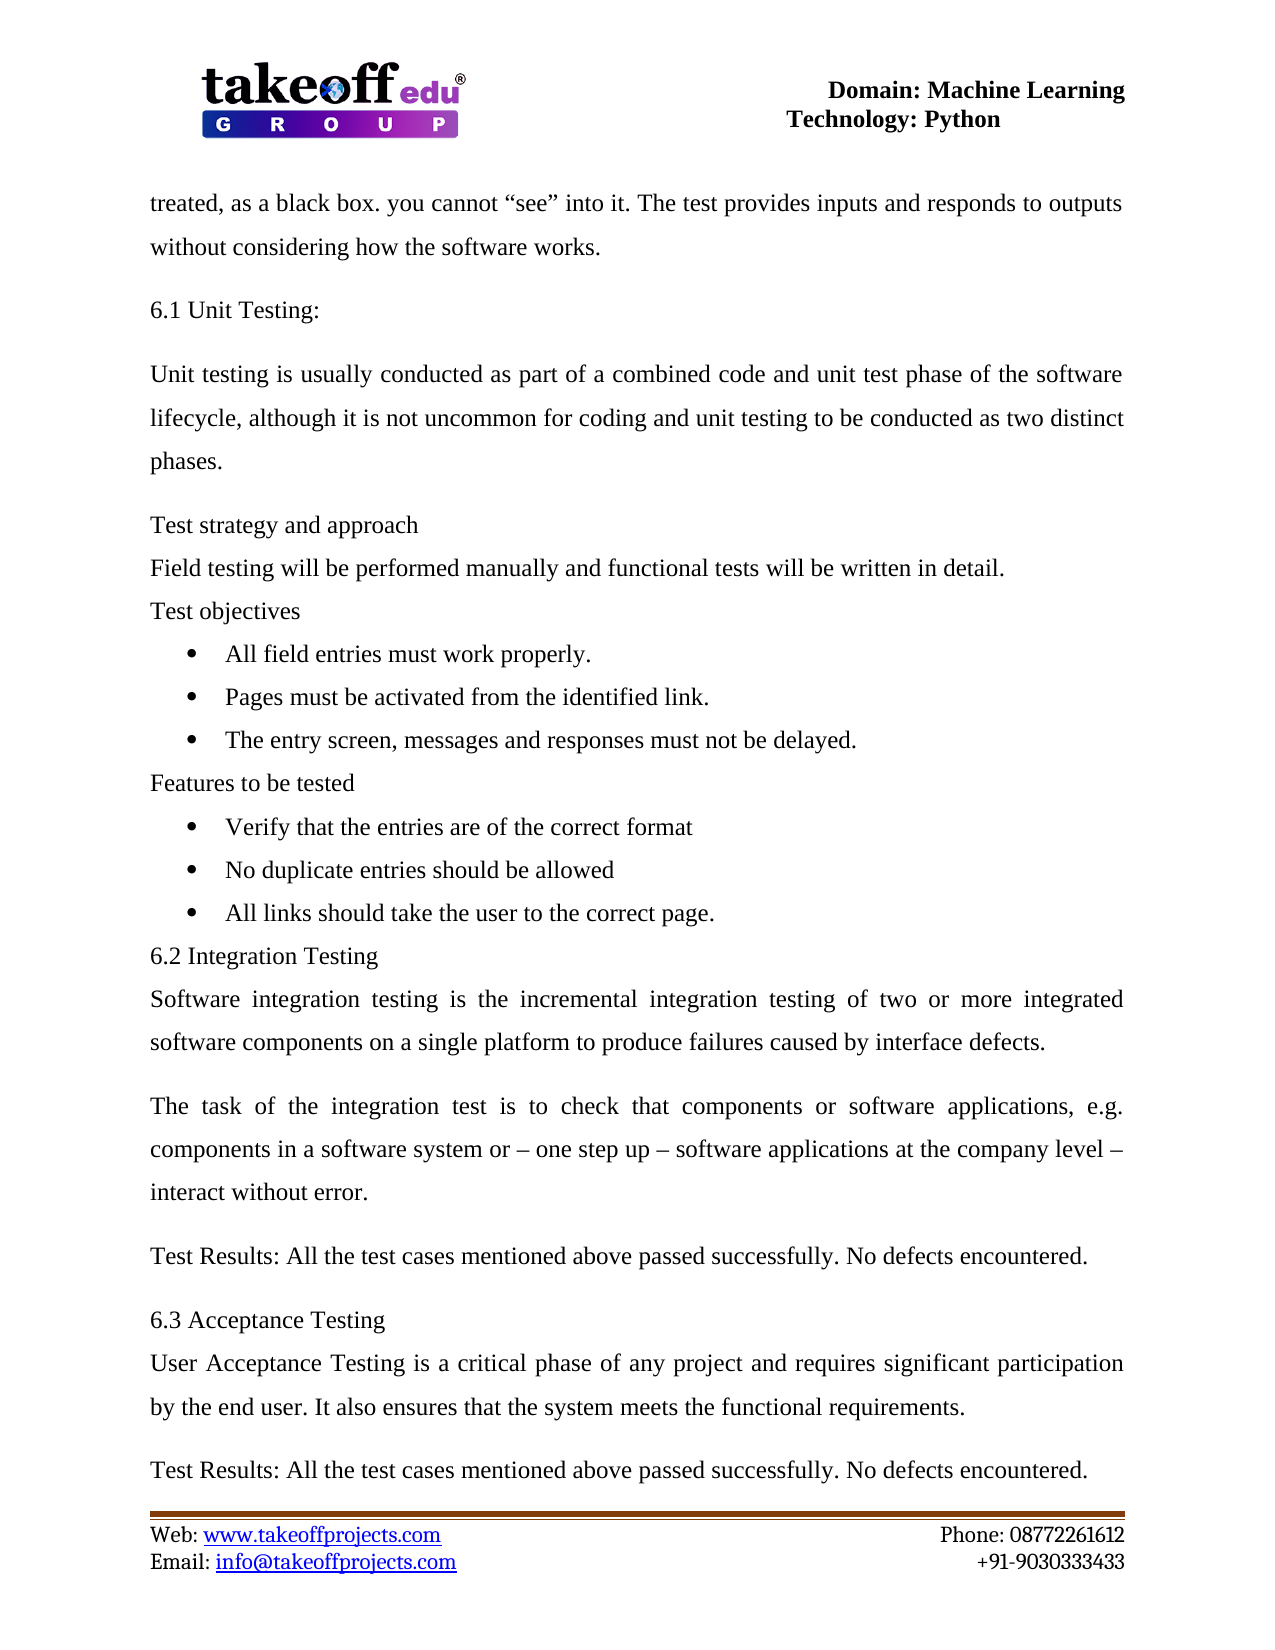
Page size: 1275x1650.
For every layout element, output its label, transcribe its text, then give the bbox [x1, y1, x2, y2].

list All links should take the user to the correct page. [187, 898, 1125, 927]
subtitle 6.3 Acceptance Testing [150, 1305, 1125, 1334]
text Test Results: All the test cases mentioned above passed successfully. No defects encountered. [150, 1456, 1125, 1484]
list The entry screen, messages and responses must not be delayed. [187, 725, 1125, 754]
text Test objectives [150, 596, 1125, 625]
text User Acceptance Testing is a critical phase of any project and requires significant participation by the end user. It also ensures that the system meets the functional requirements. [150, 1348, 1125, 1420]
text The task of the integration test is to check that components or software applications, e.g. components in a software system or – one step up – software applications at the company level – interact without error. [150, 1091, 1125, 1206]
list Verify that the entries are of the correct format [187, 812, 1125, 840]
text 6.1 Unit Testing: [150, 296, 1125, 324]
picture [198, 57, 469, 149]
list No duplicate entries should be allowed [187, 855, 1125, 883]
list Pages must be activated from the identified link. [187, 682, 1125, 711]
subtitle 6.2 Integration Testing [150, 941, 1125, 970]
text Field testing will be performed manually and functional tests will be written in detail. [150, 553, 1125, 582]
subtitle Test strategy and approach [150, 510, 1125, 538]
text Unit testing is usually conducted as part of a combined code and unit test phase of the software lifecycle, although it is not uncommon for coding and unit testing to be conducted as two distinct phases. [150, 359, 1125, 474]
text Test Results: All the test cases mentioned above passed successfully. No defects encountered. [150, 1241, 1125, 1270]
text Features to be tested [150, 768, 1125, 797]
text Software integration testing is the incremental integration testing of two or more integrated software components on a single platform to produce failures caused by interface defects. [150, 984, 1125, 1056]
list All field entries must work properly. [187, 639, 1125, 668]
